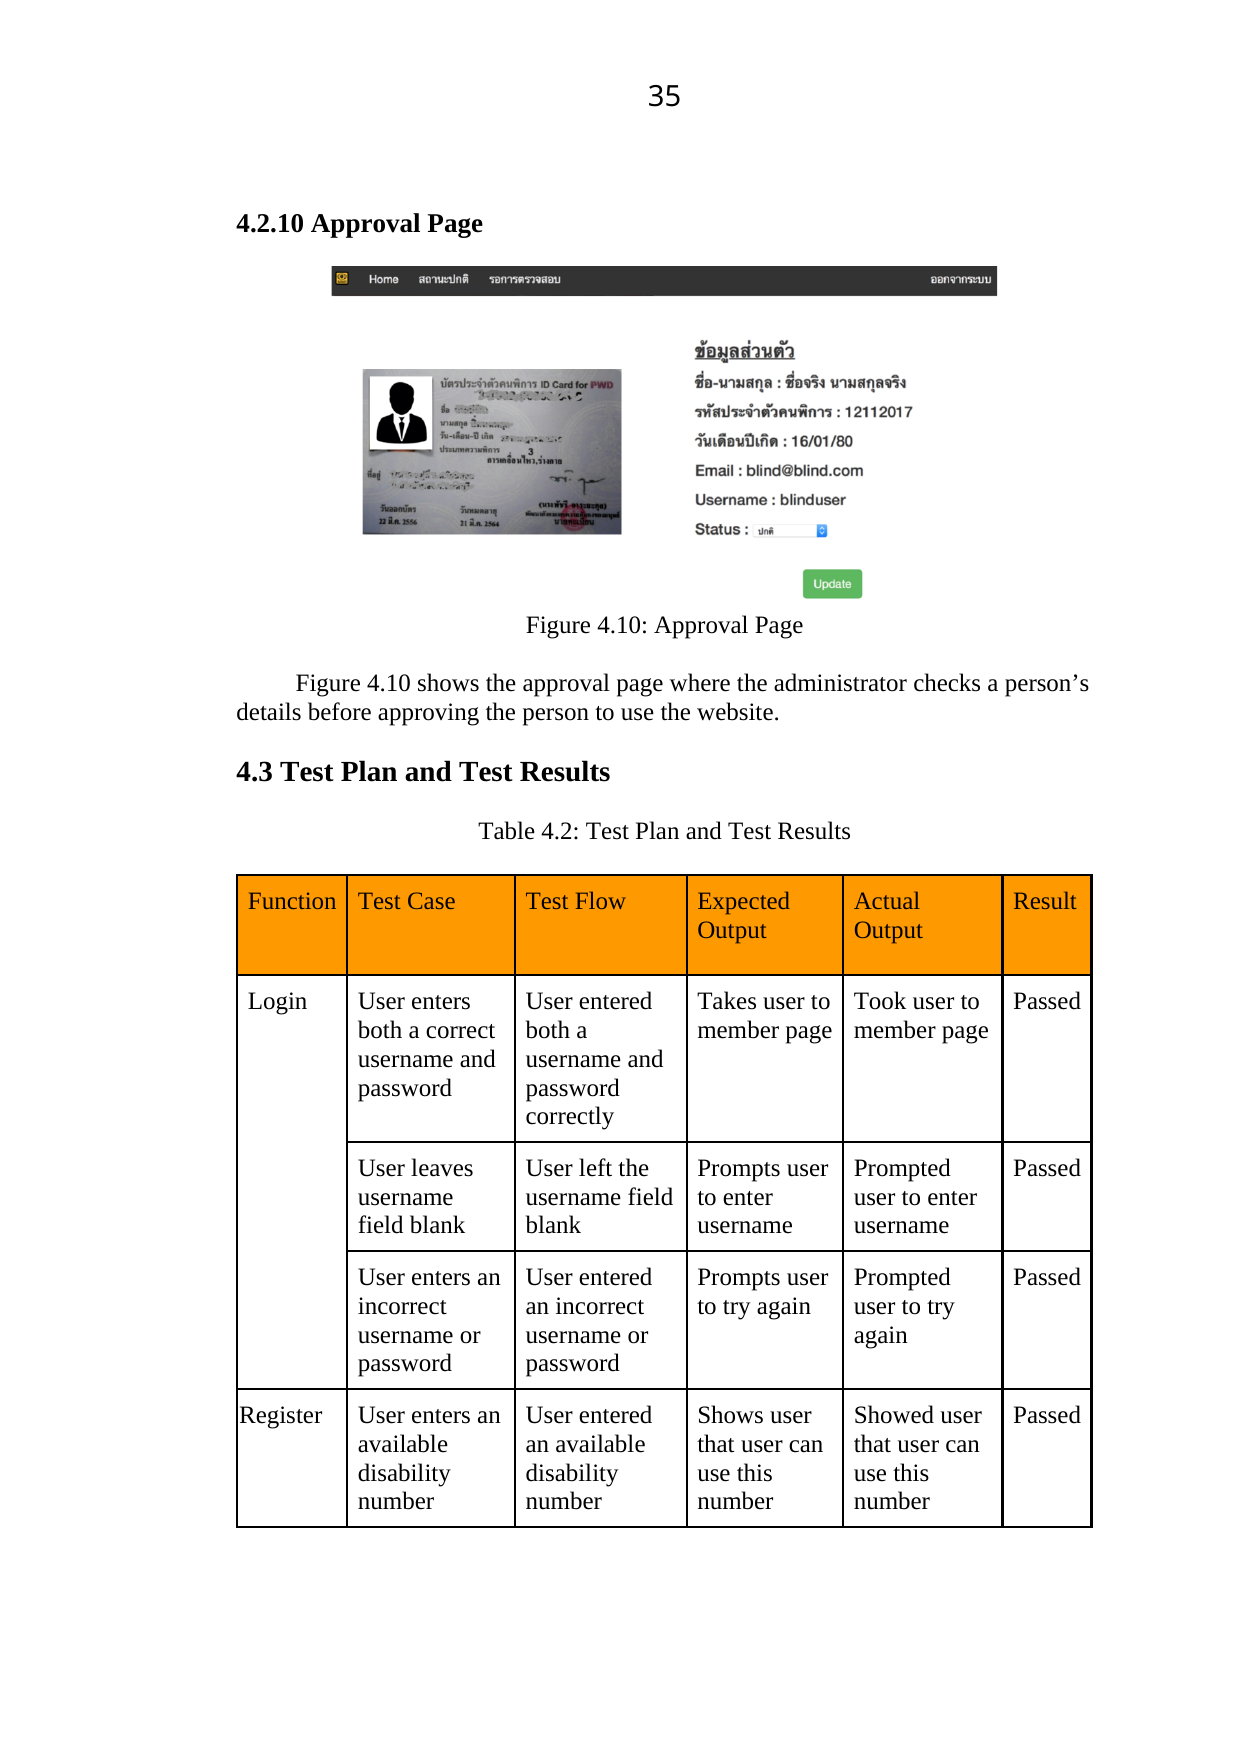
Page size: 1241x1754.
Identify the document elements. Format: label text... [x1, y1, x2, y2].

text Figure 4.10 shows the approval page where the administrator checks a person’s details before approving the person to use the website. [236, 668, 1092, 725]
text Figure 4.10: Approval Page [236, 610, 1092, 639]
table_cell User enters an available disability number [348, 1390, 514, 1526]
table_header Test Case [348, 876, 514, 974]
text 4.3 Test Plan and Test Results [236, 754, 1092, 788]
text 4.2.10 Approval Page [236, 207, 1092, 238]
table_cell Took user to member page [844, 976, 1001, 1141]
table_cell Prompted user to try again [844, 1252, 1001, 1388]
table_cell Passed [1004, 976, 1090, 1141]
table_cell User enters both a correct username and password [348, 976, 514, 1141]
table_cell Passed [1004, 1143, 1090, 1250]
table_cell Showed user that user can use this number [844, 1390, 1001, 1526]
table_cell Register [238, 1390, 346, 1526]
table_header Test Flow [516, 876, 686, 974]
table_header Actual Output [844, 876, 1001, 974]
table_cell Shows user that user can use this number [688, 1390, 842, 1526]
picture [331, 266, 998, 611]
table_header Function [238, 876, 346, 974]
table_cell User entered both a username and password correctly [516, 976, 686, 1141]
table_cell User left the username field blank [516, 1143, 686, 1250]
table_cell User enters an incorrect username or password [348, 1252, 514, 1388]
table_cell User leaves username field blank [348, 1143, 514, 1250]
table_cell Login [238, 976, 346, 1388]
table_cell User entered an incorrect username or password [516, 1252, 686, 1388]
table_cell Passed [1004, 1390, 1090, 1526]
table_cell Takes user to member page [688, 976, 842, 1141]
table_cell Prompts user to try again [688, 1252, 842, 1388]
table_header Expected Output [688, 876, 842, 974]
table_cell Prompts user to enter username [688, 1143, 842, 1250]
table_header Result [1004, 876, 1090, 974]
table_cell User entered an available disability number [516, 1390, 686, 1526]
text Table 4.2: Test Plan and Test Results [236, 816, 1092, 845]
table_cell Prompted user to enter username [844, 1143, 1001, 1250]
table_cell Passed [1004, 1252, 1090, 1388]
